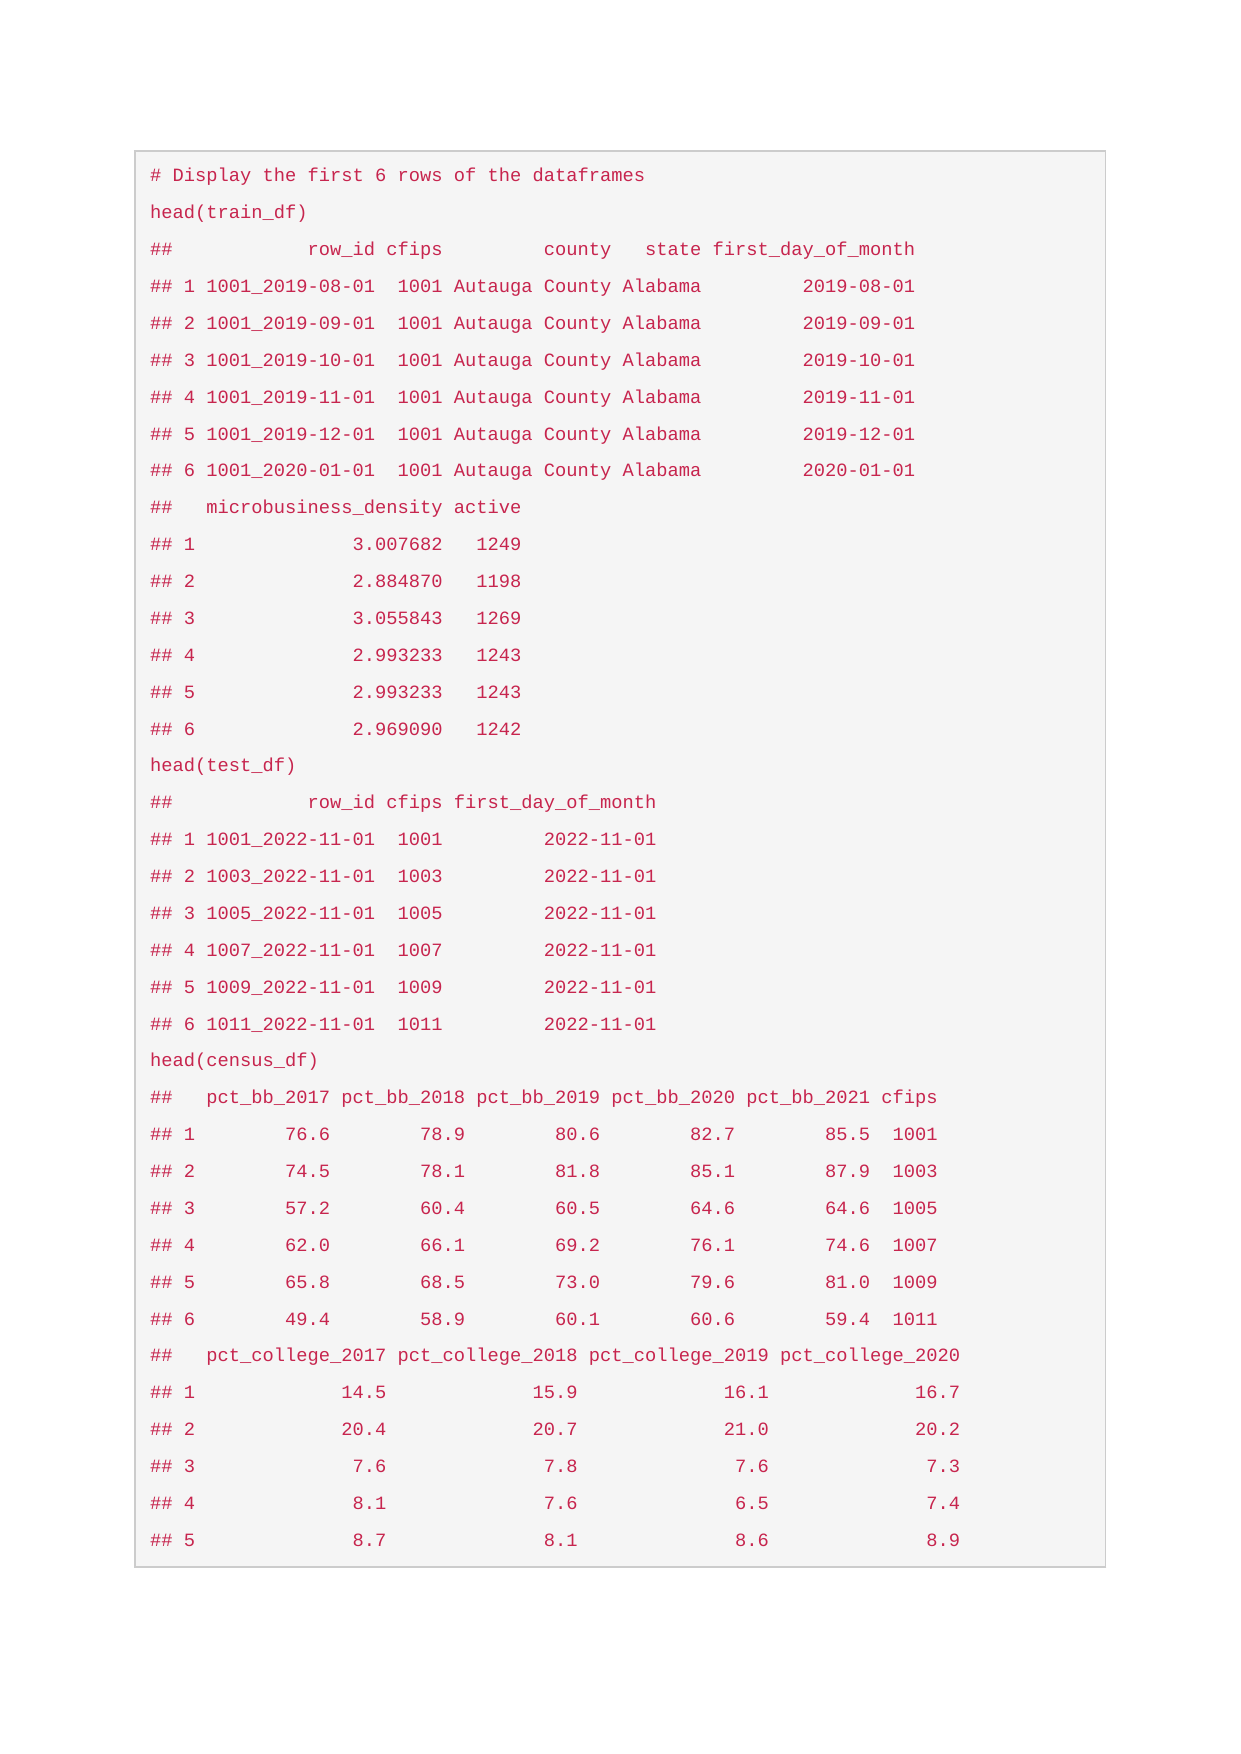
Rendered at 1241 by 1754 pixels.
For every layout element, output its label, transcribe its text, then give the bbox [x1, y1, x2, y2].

text ## pct_bb_2017 pct_bb_2018 pct_bb_2019 pct_bb_2020 pct_bb_2021 cfips [136, 1072, 1105, 1109]
text ## 4 1001_2019-11-01 1001 Autauga County Alabama 2019-11-01 [136, 371, 1105, 408]
text ## row_id cfips county state first_day_of_month [136, 224, 1105, 261]
text ## row_id cfips first_day_of_month [136, 777, 1105, 814]
text ## microbusiness_density active [136, 482, 1105, 519]
text ## 6 2.969090 1242 [136, 703, 1105, 740]
text ## 4 2.993233 1243 [136, 629, 1105, 666]
text ## pct_college_2017 pct_college_2018 pct_college_2019 pct_college_2020 [136, 1330, 1105, 1367]
text ## 5 2.993233 1243 [136, 666, 1105, 703]
text ## 4 1007_2022-11-01 1007 2022-11-01 [136, 924, 1105, 961]
text ## 6 1011_2022-11-01 1011 2022-11-01 [136, 998, 1105, 1035]
text ## 1 1001_2019-08-01 1001 Autauga County Alabama 2019-08-01 [136, 261, 1105, 297]
text ## 1 76.6 78.9 80.6 82.7 85.5 1001 [136, 1109, 1105, 1146]
text ## 2 1003_2022-11-01 1003 2022-11-01 [136, 851, 1105, 887]
text ## 4 8.1 7.6 6.5 7.4 [136, 1477, 1105, 1514]
text ## 1 1001_2022-11-01 1001 2022-11-01 [136, 814, 1105, 851]
text ## 2 2.884870 1198 [136, 556, 1105, 592]
text ## 1 14.5 15.9 16.1 16.7 [136, 1367, 1105, 1404]
text ## 2 20.4 20.7 21.0 20.2 [136, 1404, 1105, 1441]
text ## 4 62.0 66.1 69.2 76.1 74.6 1007 [136, 1219, 1105, 1256]
text ## 1 3.007682 1249 [136, 519, 1105, 556]
text ## 5 1009_2022-11-01 1009 2022-11-01 [136, 961, 1105, 998]
text head(train_df) [136, 187, 1105, 224]
text ## 3 1001_2019-10-01 1001 Autauga County Alabama 2019-10-01 [136, 334, 1105, 371]
text ## 5 65.8 68.5 73.0 79.6 81.0 1009 [136, 1256, 1105, 1293]
text ## 6 1001_2020-01-01 1001 Autauga County Alabama 2020-01-01 [136, 445, 1105, 482]
text ## 2 74.5 78.1 81.8 85.1 87.9 1003 [136, 1146, 1105, 1182]
text head(census_df) [136, 1035, 1105, 1072]
text ## 6 49.4 58.9 60.1 60.6 59.4 1011 [136, 1293, 1105, 1330]
text ## 3 3.055843 1269 [136, 592, 1105, 629]
text head(test_df) [136, 740, 1105, 777]
text ## 2 1001_2019-09-01 1001 Autauga County Alabama 2019-09-01 [136, 297, 1105, 334]
text ## 5 8.7 8.1 8.6 8.9 [136, 1514, 1105, 1566]
text ## 3 1005_2022-11-01 1005 2022-11-01 [136, 887, 1105, 924]
text ## 3 57.2 60.4 60.5 64.6 64.6 1005 [136, 1182, 1105, 1219]
text ## 3 7.6 7.8 7.6 7.3 [136, 1441, 1105, 1477]
text # Display the first 6 rows of the dataframes [136, 152, 1105, 187]
text ## 5 1001_2019-12-01 1001 Autauga County Alabama 2019-12-01 [136, 408, 1105, 445]
